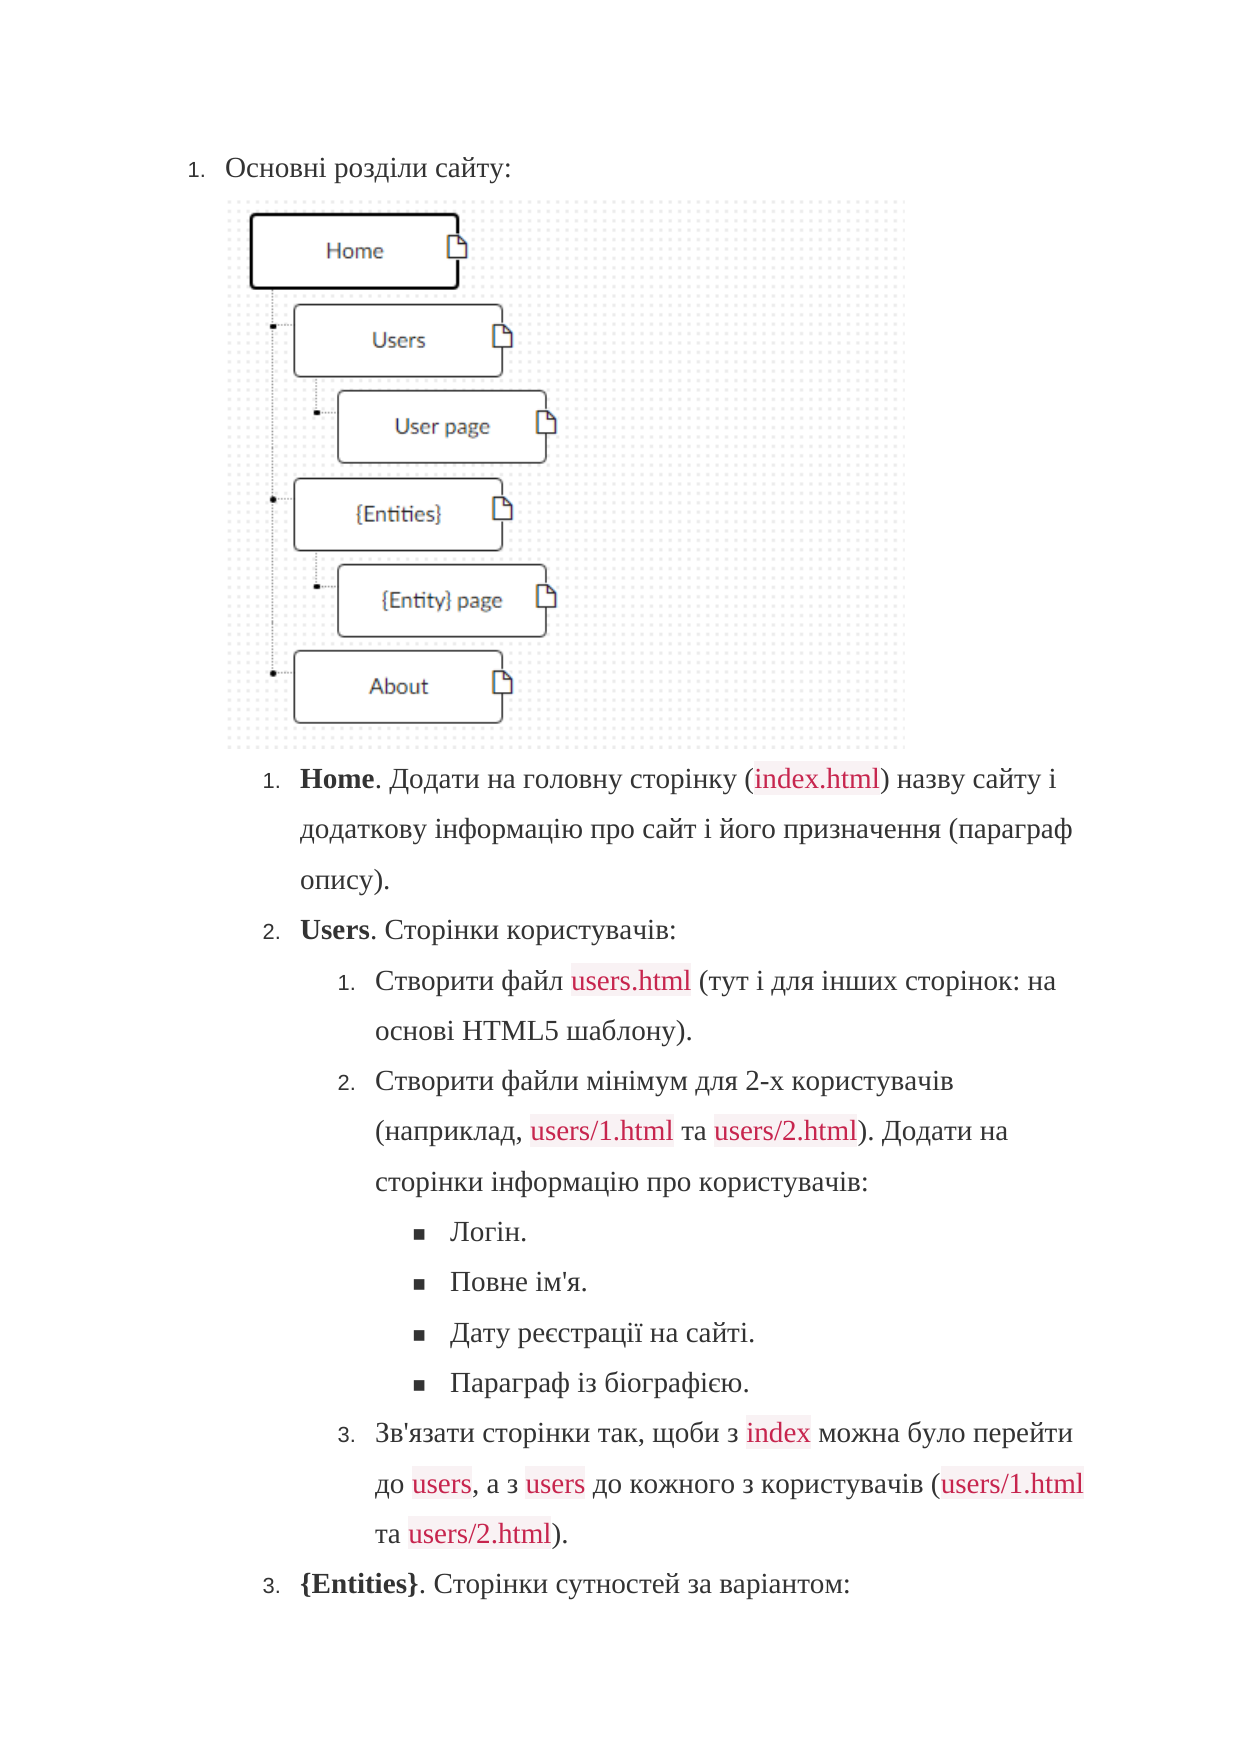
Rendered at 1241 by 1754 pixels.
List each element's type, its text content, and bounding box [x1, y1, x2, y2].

picture [225, 196, 905, 749]
list Параграф із біографією. [412, 1365, 1090, 1399]
list Зв'язати сторінки так, щоби з index можна було перейти до users, а з users до кожного з користувачів (users/1.html та users/2.html). [337, 1415, 1090, 1549]
list Створити файли мінімум для 2-х користувачів (наприклад, users/1.html та users/2.html). Додати на сторінки інформацію про користувачів: [337, 1063, 1090, 1197]
list {Entities}. Сторінки сутностей за варіантом: [262, 1566, 1090, 1600]
list Users. Сторінки користувачів: [262, 912, 1090, 946]
list Створити файл users.html (тут і для інших сторінок: на основі HTML5 шаблону). [337, 963, 1090, 1046]
list Повне ім'я. [412, 1264, 1090, 1298]
list Логін. [412, 1214, 1090, 1248]
list Дату реєстрації на сайті. [412, 1315, 1090, 1348]
list Home. Додати на головну сторінку (index.html) назву сайту і додаткову інформацію про сайт і його призначення (параграф опису). [262, 761, 1090, 896]
